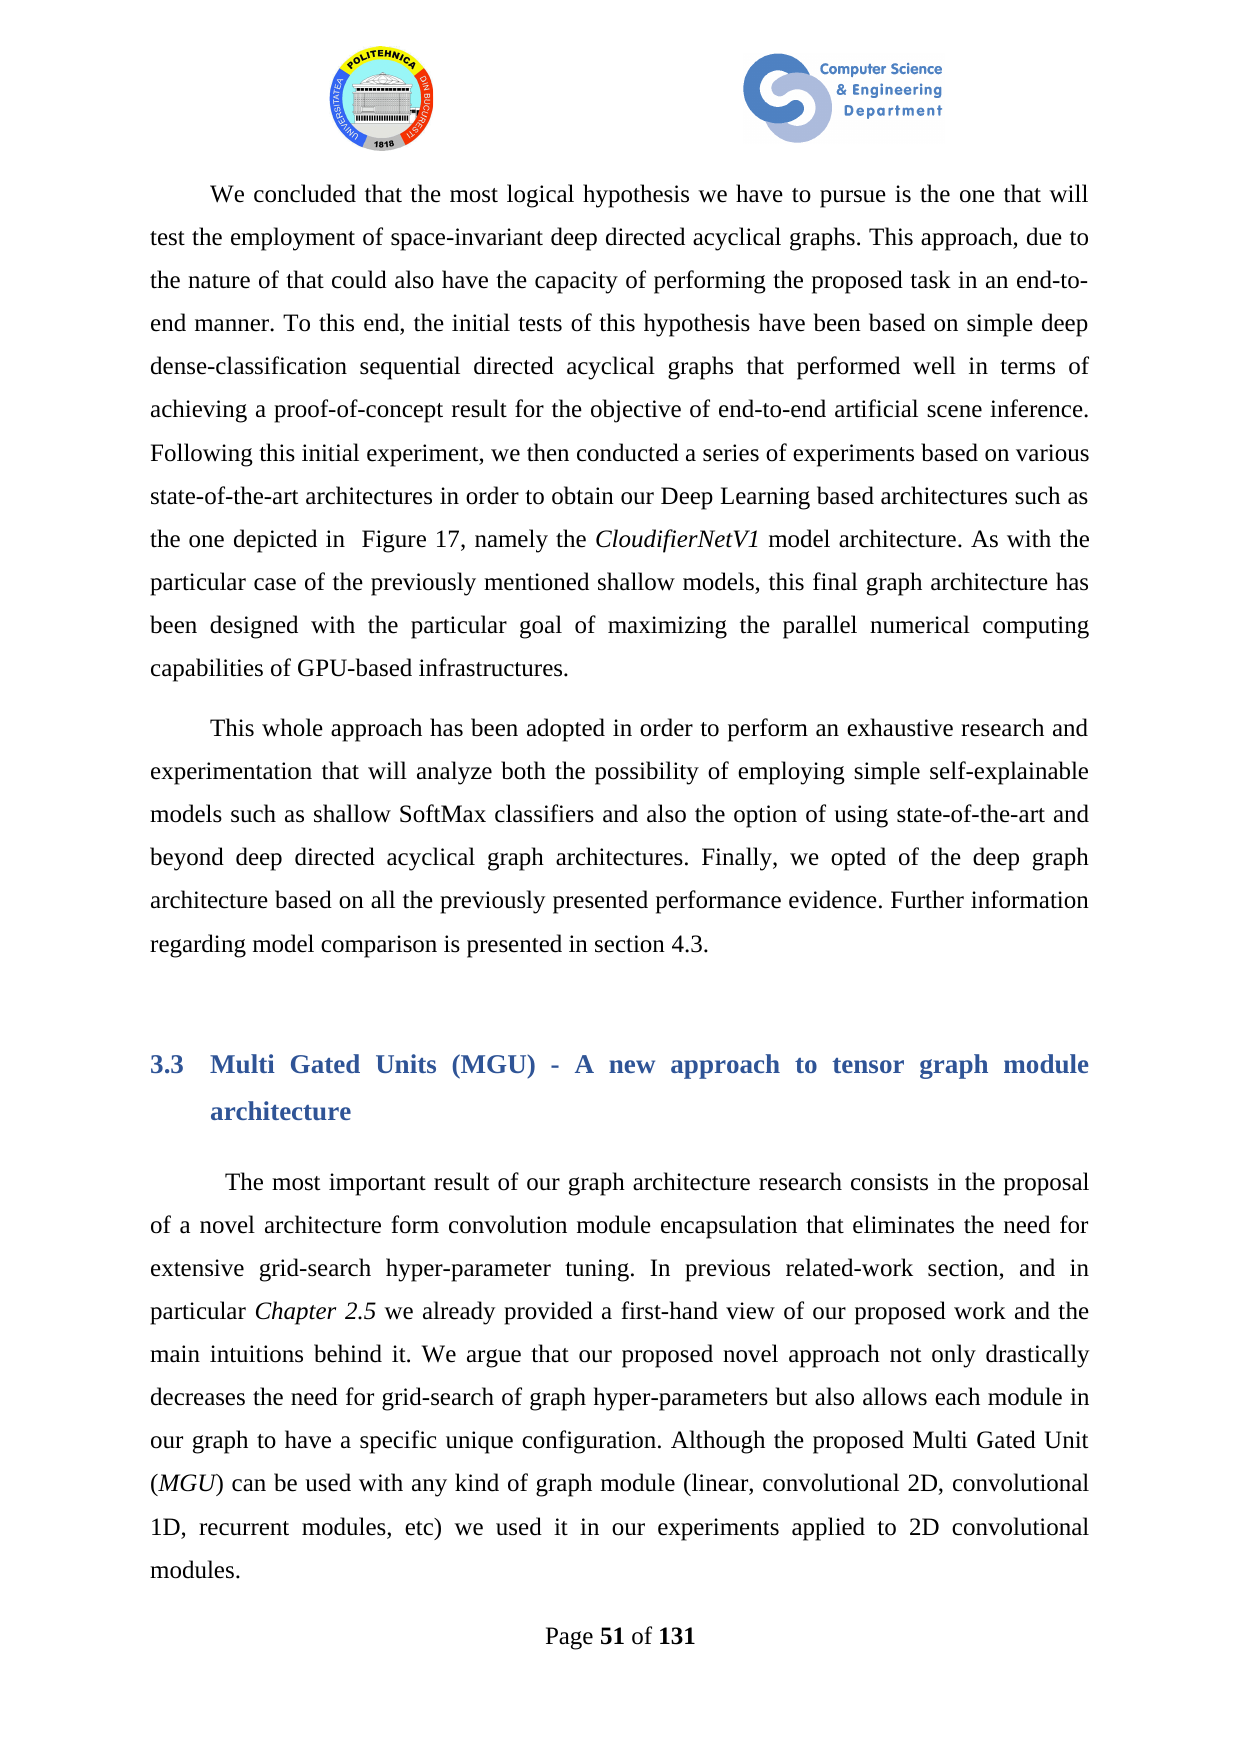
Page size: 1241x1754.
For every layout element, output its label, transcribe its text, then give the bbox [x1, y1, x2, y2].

text This whole approach has been adopted in order to perform an exhaustive research and experimentation that will analyze both the possibility of employing simple self-explainable models such as shallow SoftMax classifiers and also the option of using state-of-the-art and beyond deep directed acyclical graph architectures. Finally, we opted of the deep graph architecture based on all the previously presented performance evidence. Further information regarding model comparison is presented in section 4.3. [150, 713, 1090, 957]
subtitle Multi Gated Units (MGU) - A new approach to tensor graph module architecture [150, 1048, 1090, 1126]
text The most important result of our graph architecture research consists in the proposal of a novel architecture form convolution module encapsulation that eliminates the need for extensive grid-search hyper-parameter tuning. In previous related-work section, and in particular Chapter 2.5 we already provided a first-hand view of our proposed work and the main intuitions behind it. We argue that our proposed novel approach not only drastically decreases the need for grid-search of graph hyper-parameters but also allows each module in our graph to have a specific unique configuration. Although the proposed Multi Gated Unit (MGU) can be used with any kind of graph module (linear, convolutional 2D, convolutional 1D, recurrent modules, etc) we used it in our experiments applied to 2D convolutional modules. [150, 1167, 1090, 1583]
picture [329, 46, 434, 151]
picture [742, 53, 946, 144]
text We concluded that the most logical hypothesis we have to pursue is the one that will test the employment of space-invariant deep directed acyclical graphs. This approach, due to the nature of that could also have the capacity of performing the proposed task in an end-to-end manner. To this end, the initial tests of this hypothesis have been based on simple deep dense-classification sequential directed acyclical graphs that performed well in terms of achieving a proof-of-concept result for the objective of end-to-end artificial scene inference. Following this initial experiment, we then conducted a series of experiments based on various state-of-the-art architectures in order to obtain our Deep Learning based architectures such as the one depicted in Figure 17, namely the CloudifierNetV1 model architecture. As with the particular case of the previously mentioned shallow models, this final graph architecture has been designed with the particular goal of maximizing the parallel numerical computing capabilities of GPU-based infrastructures. [150, 179, 1090, 682]
